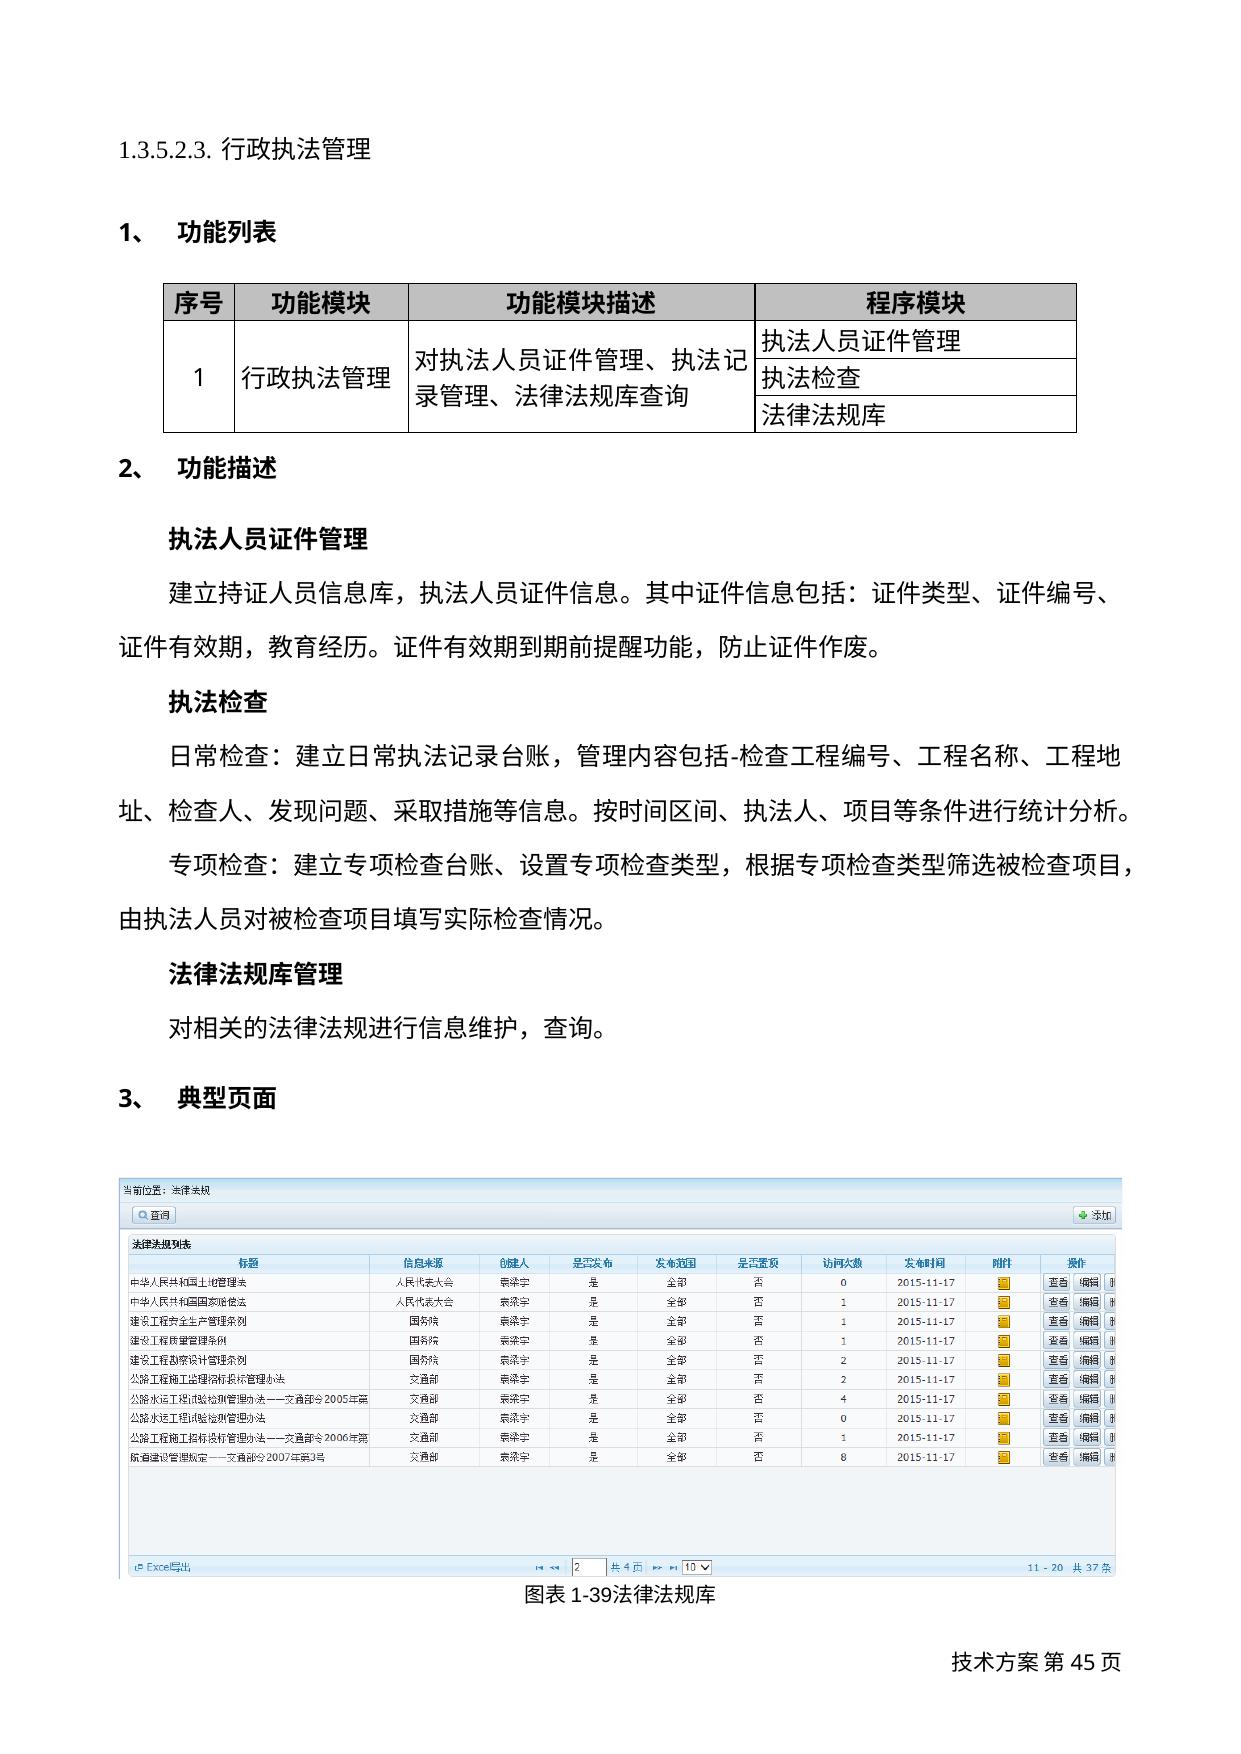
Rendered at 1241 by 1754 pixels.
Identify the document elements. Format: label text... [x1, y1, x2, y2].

table_cell 对执法人员证件管理、执法记录管理、法律法规库查询 [409, 321, 754, 432]
text 对相关的法律法规进行信息维护，查询。 [118, 1008, 1122, 1045]
subtitle 行政执法管理 [118, 130, 1122, 166]
table_cell 执法人员证件管理 [756, 321, 1076, 357]
text 执法检查 [118, 682, 1122, 718]
table_header 功能模块描述 [409, 284, 754, 320]
table_cell 法律法规库 [756, 396, 1076, 432]
text 法律法规库管理 [118, 954, 1122, 990]
list 典型页面 [118, 1063, 1122, 1131]
table_header 功能模块 [235, 284, 408, 320]
table_header 序号 [164, 284, 234, 320]
text 日常检查：建立日常执法记录台账，管理内容包括-检查工程编号、工程名称、工程地址、检查人、发现问题、采取措施等信息。按时间区间、执法人、项目等条件进行统计分析。 [118, 737, 1122, 827]
list 功能描述 [118, 433, 1122, 501]
text 执法人员证件管理 [118, 519, 1122, 555]
list 功能列表 [118, 197, 1122, 265]
table_header 程序模块 [756, 284, 1076, 320]
picture [118, 1177, 1123, 1579]
table_cell 执法检查 [756, 359, 1076, 395]
text 专项检查：建立专项检查台账、设置专项检查类型，根据专项检查类型筛选被检查项目，由执法人员对被检查项目填写实际检查情况。 [118, 845, 1122, 936]
text 图表 1-39法律法规库 [118, 1579, 1122, 1609]
text 建立持证人员信息库，执法人员证件信息。其中证件信息包括：证件类型、证件编号、证件有效期，教育经历。证件有效期到期前提醒功能，防止证件作废。 [118, 573, 1122, 664]
table_cell 行政执法管理 [235, 321, 408, 432]
table_cell 1 [164, 321, 234, 432]
